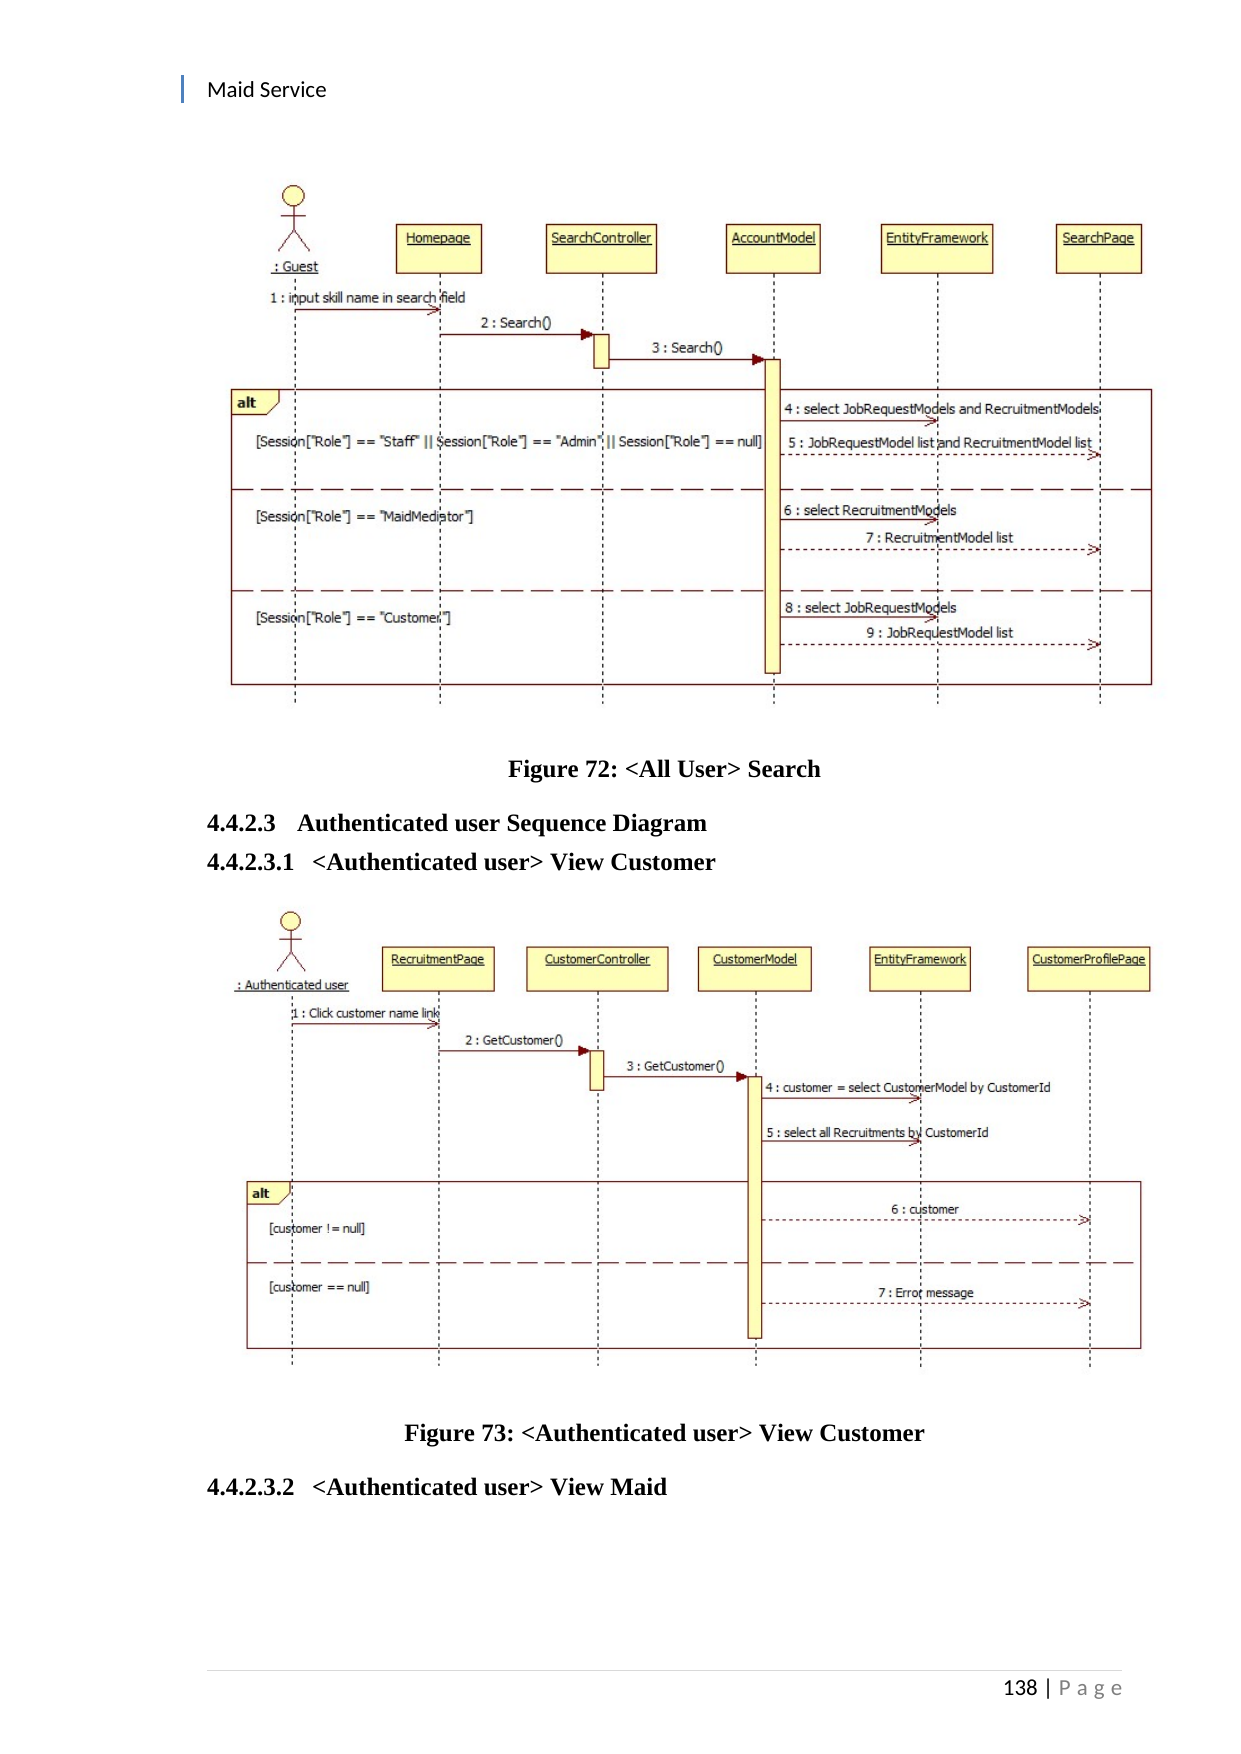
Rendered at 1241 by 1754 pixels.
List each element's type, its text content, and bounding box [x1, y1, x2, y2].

subtitle Authenticated user Sequence Diagram [207, 808, 1122, 836]
subtitle <Authenticated user> View Maid [207, 1472, 1122, 1500]
picture [206, 888, 1173, 1393]
subtitle <Authenticated user> View Customer [207, 847, 1122, 876]
picture [206, 160, 1175, 729]
subtitle Figure 72: <All User> Search [207, 754, 1122, 783]
subtitle Figure 73: <Authenticated user> View Customer [207, 1418, 1122, 1447]
